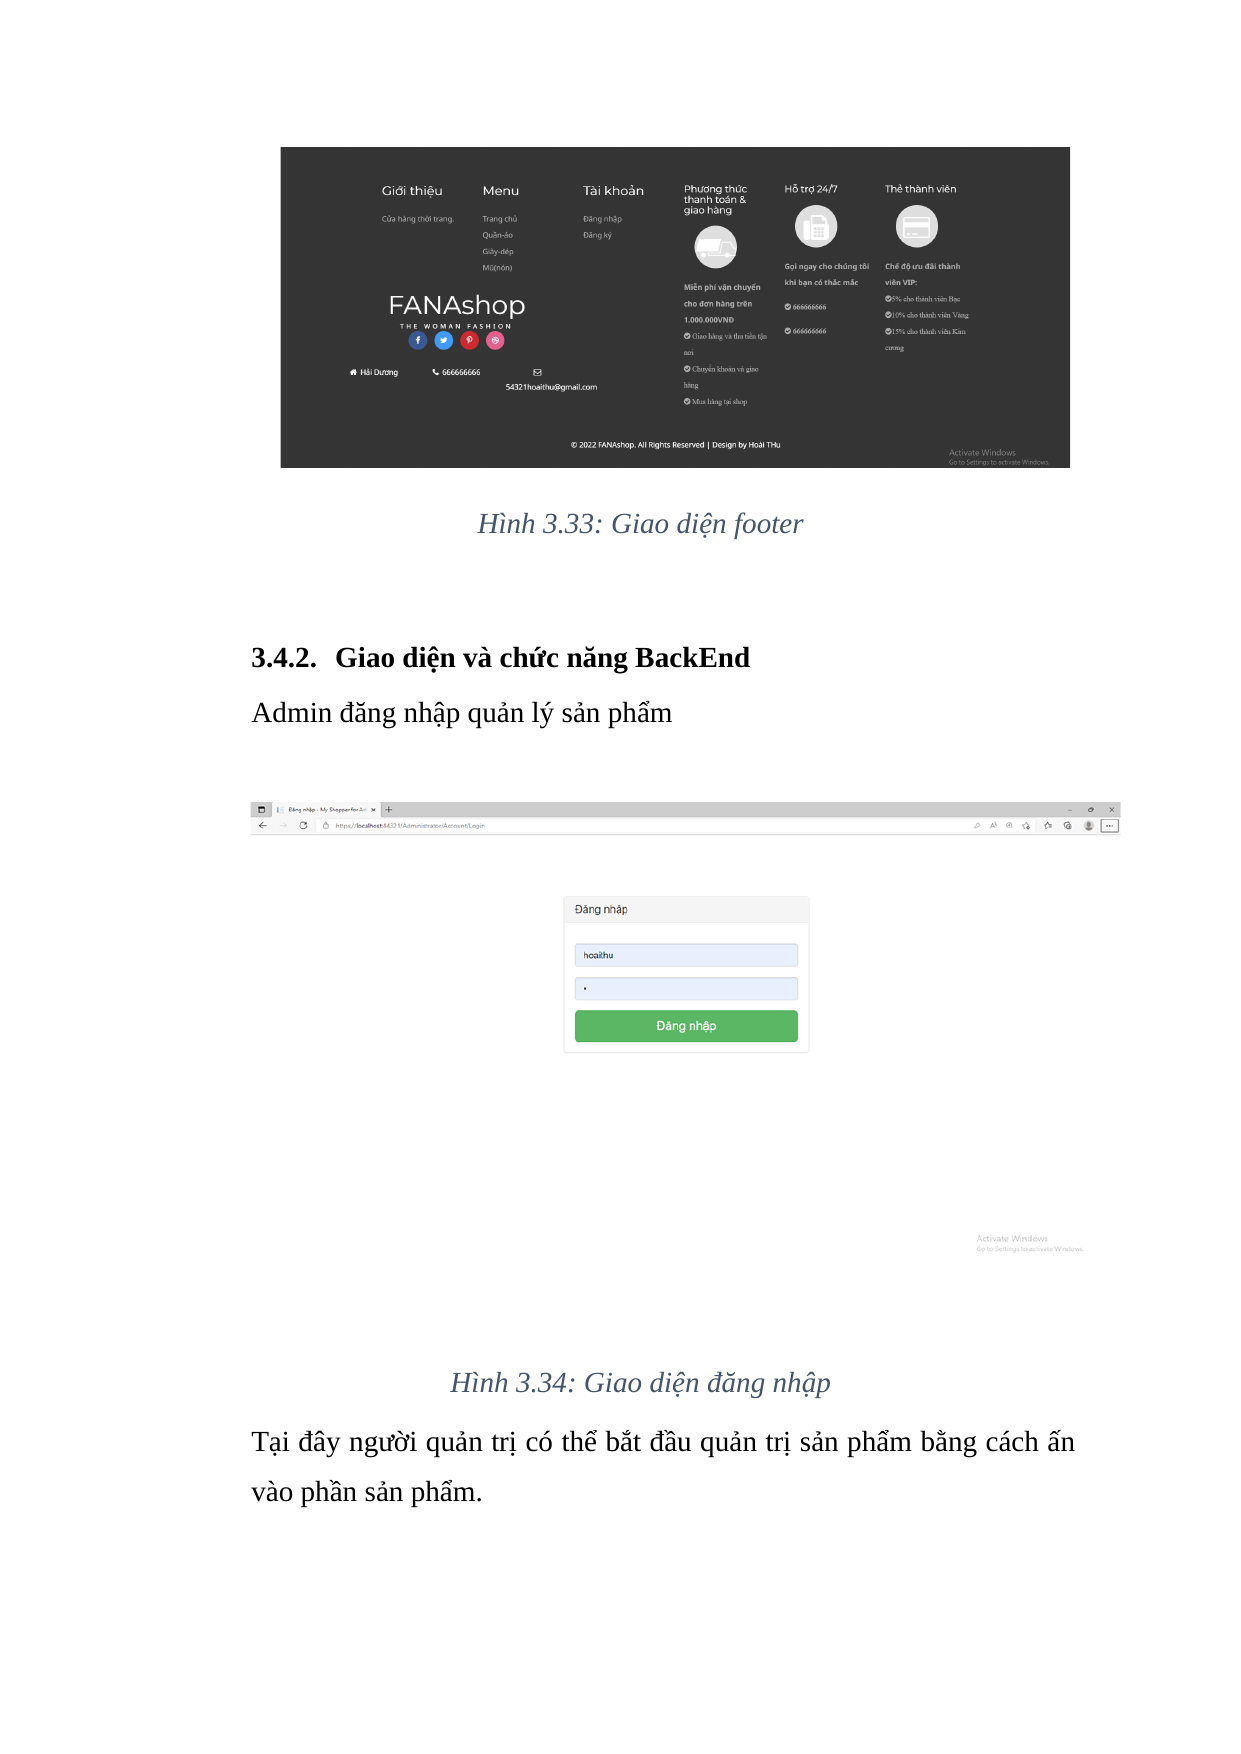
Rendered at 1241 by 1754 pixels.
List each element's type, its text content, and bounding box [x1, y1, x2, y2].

text Hình 3.33: Giao diện footer [207, 506, 1077, 540]
subtitle 3.4.2. Giao diện và chức năng BackEnd [251, 640, 1077, 674]
text Admin đăng nhập quản lý sản phẩm [251, 695, 1077, 728]
text Tại đây người quản trị có thể bắt đầu quản trị sản phẩm bằng cách ấn vào phần sản phẩm. [251, 1424, 1077, 1508]
text Hình 3.34: Giao diện đăng nhập [207, 1365, 1077, 1399]
picture [280, 147, 1071, 468]
picture [250, 802, 1121, 1274]
